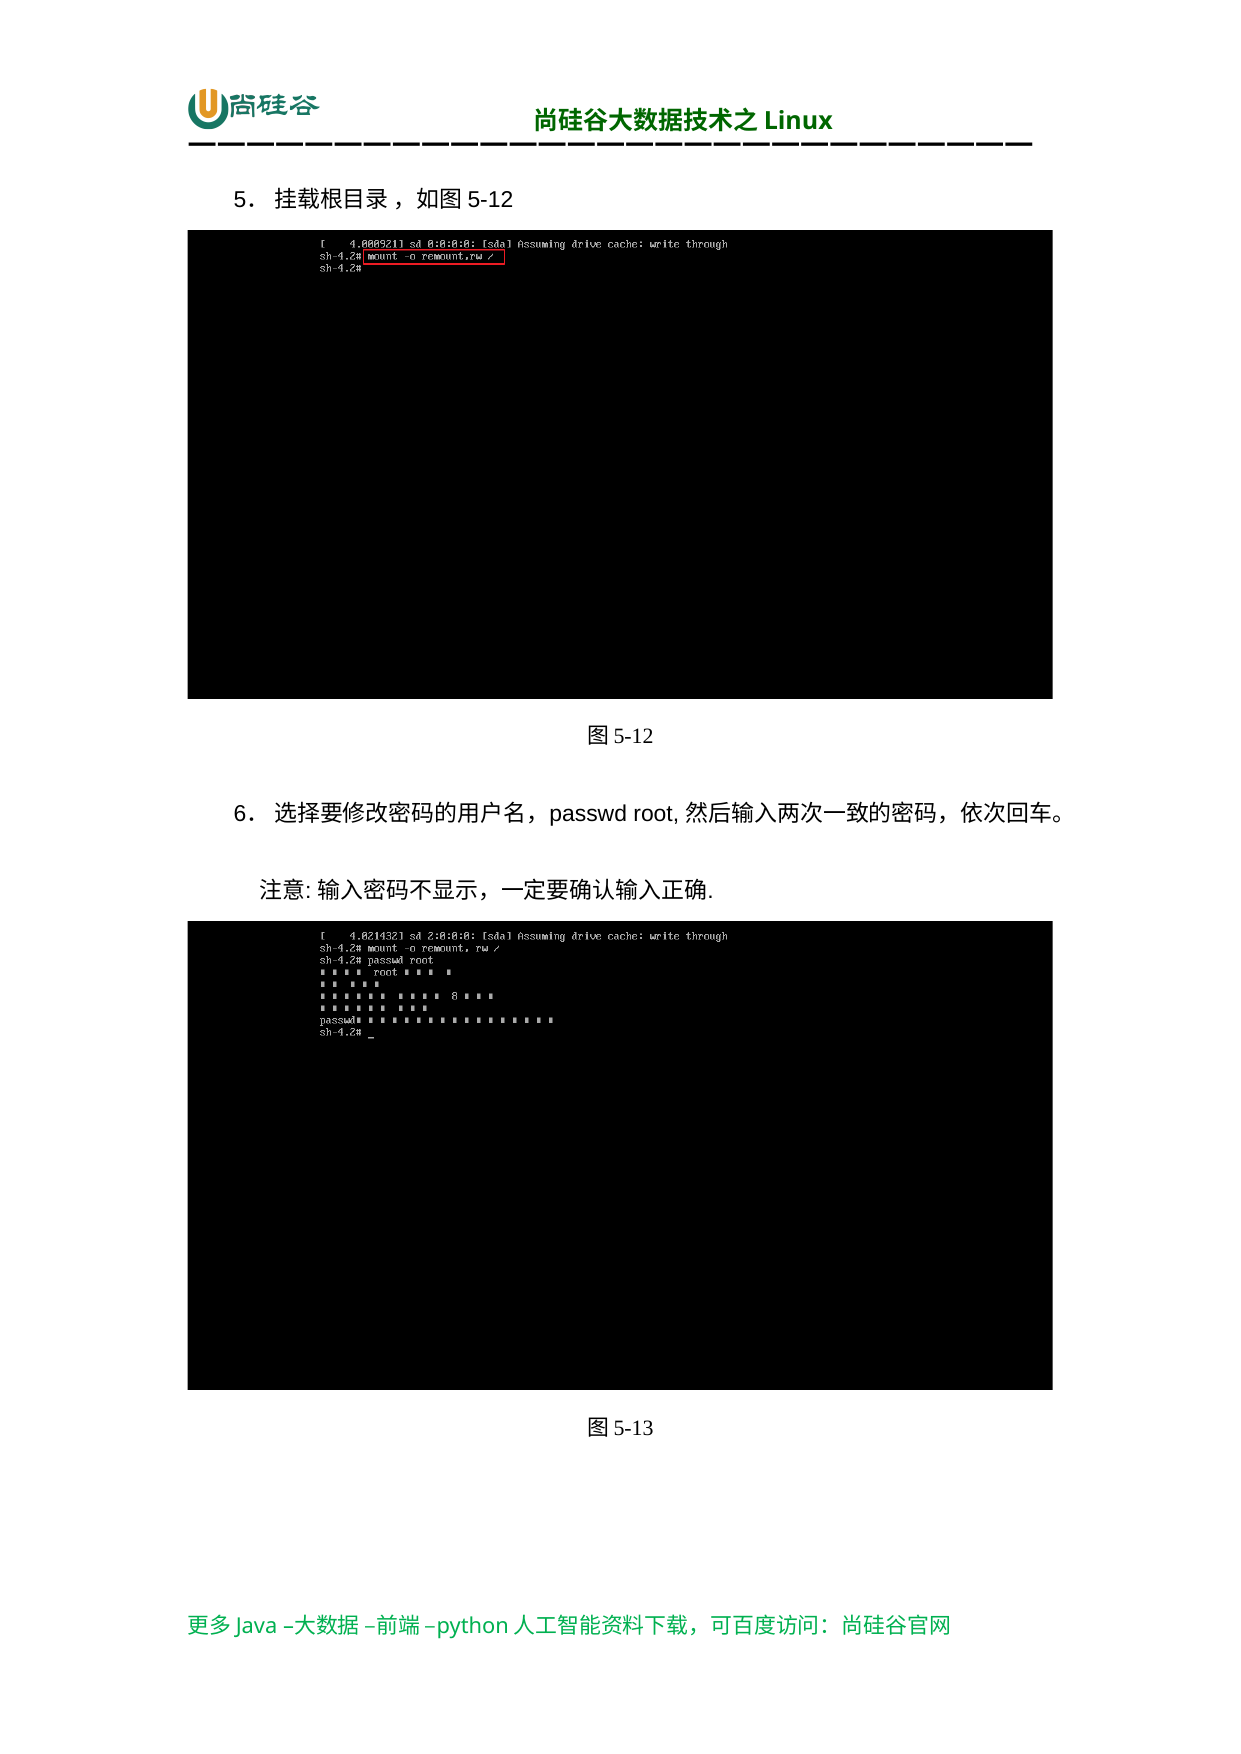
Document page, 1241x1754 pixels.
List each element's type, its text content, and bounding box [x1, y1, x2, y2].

text 图5-13 [187, 1409, 1053, 1442]
text 5． 挂载根目录 ，如图5-12 [187, 165, 1053, 230]
text 注意: 输入密码不显示，一定要确认输入正确. [187, 857, 1053, 921]
picture [187, 921, 1053, 1390]
picture [187, 88, 321, 130]
picture [187, 230, 1053, 699]
text 6． 选择要修改密码的用户名，passwd root, 然后输入两次一致的密码，依次回车。 [187, 779, 1053, 844]
text 图5-12 [187, 717, 1053, 750]
